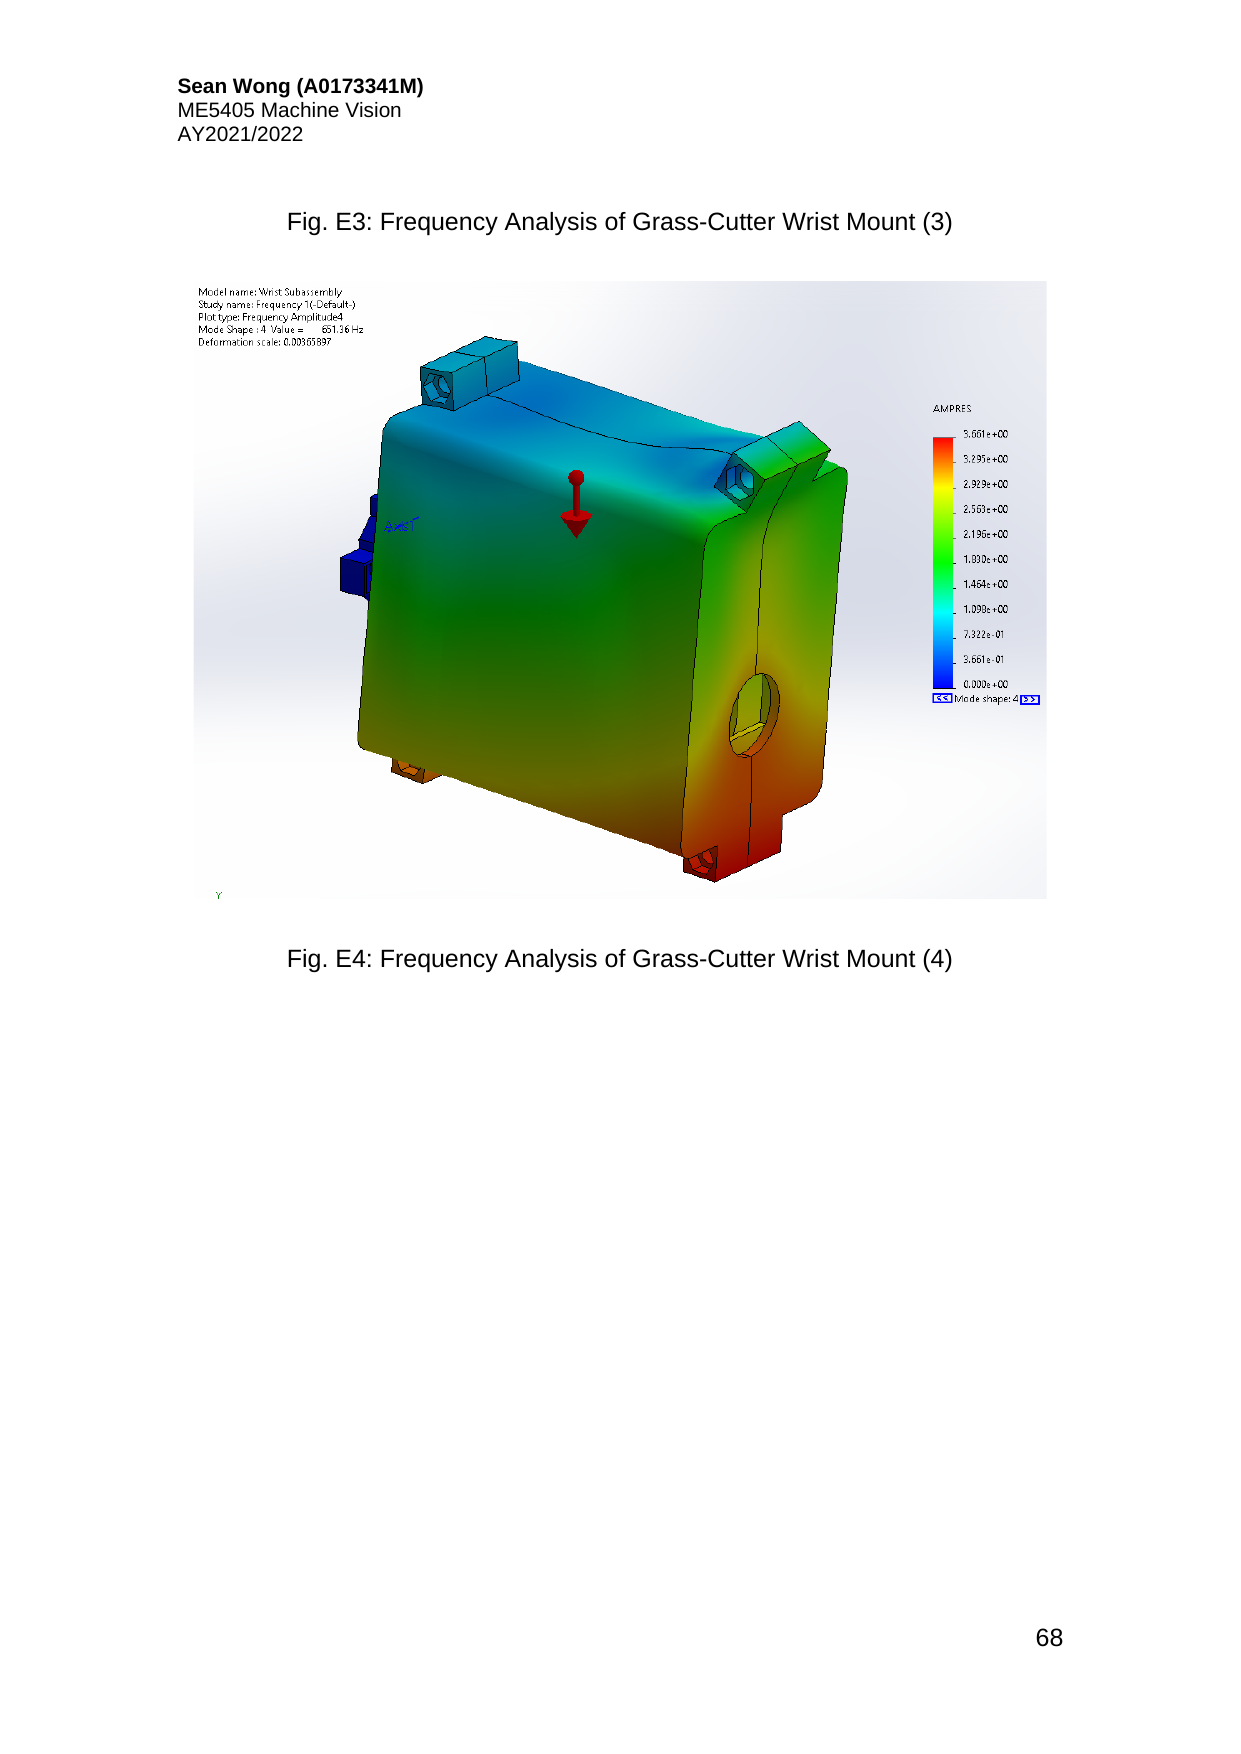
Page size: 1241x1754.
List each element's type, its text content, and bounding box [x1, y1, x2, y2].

picture [193, 281, 1047, 899]
text Fig. E3: Frequency Analysis of Grass-Cutter Wrist Mount (3) [177, 207, 1063, 236]
text Fig. E4: Frequency Analysis of Grass-Cutter Wrist Mount (4) [177, 943, 1063, 972]
